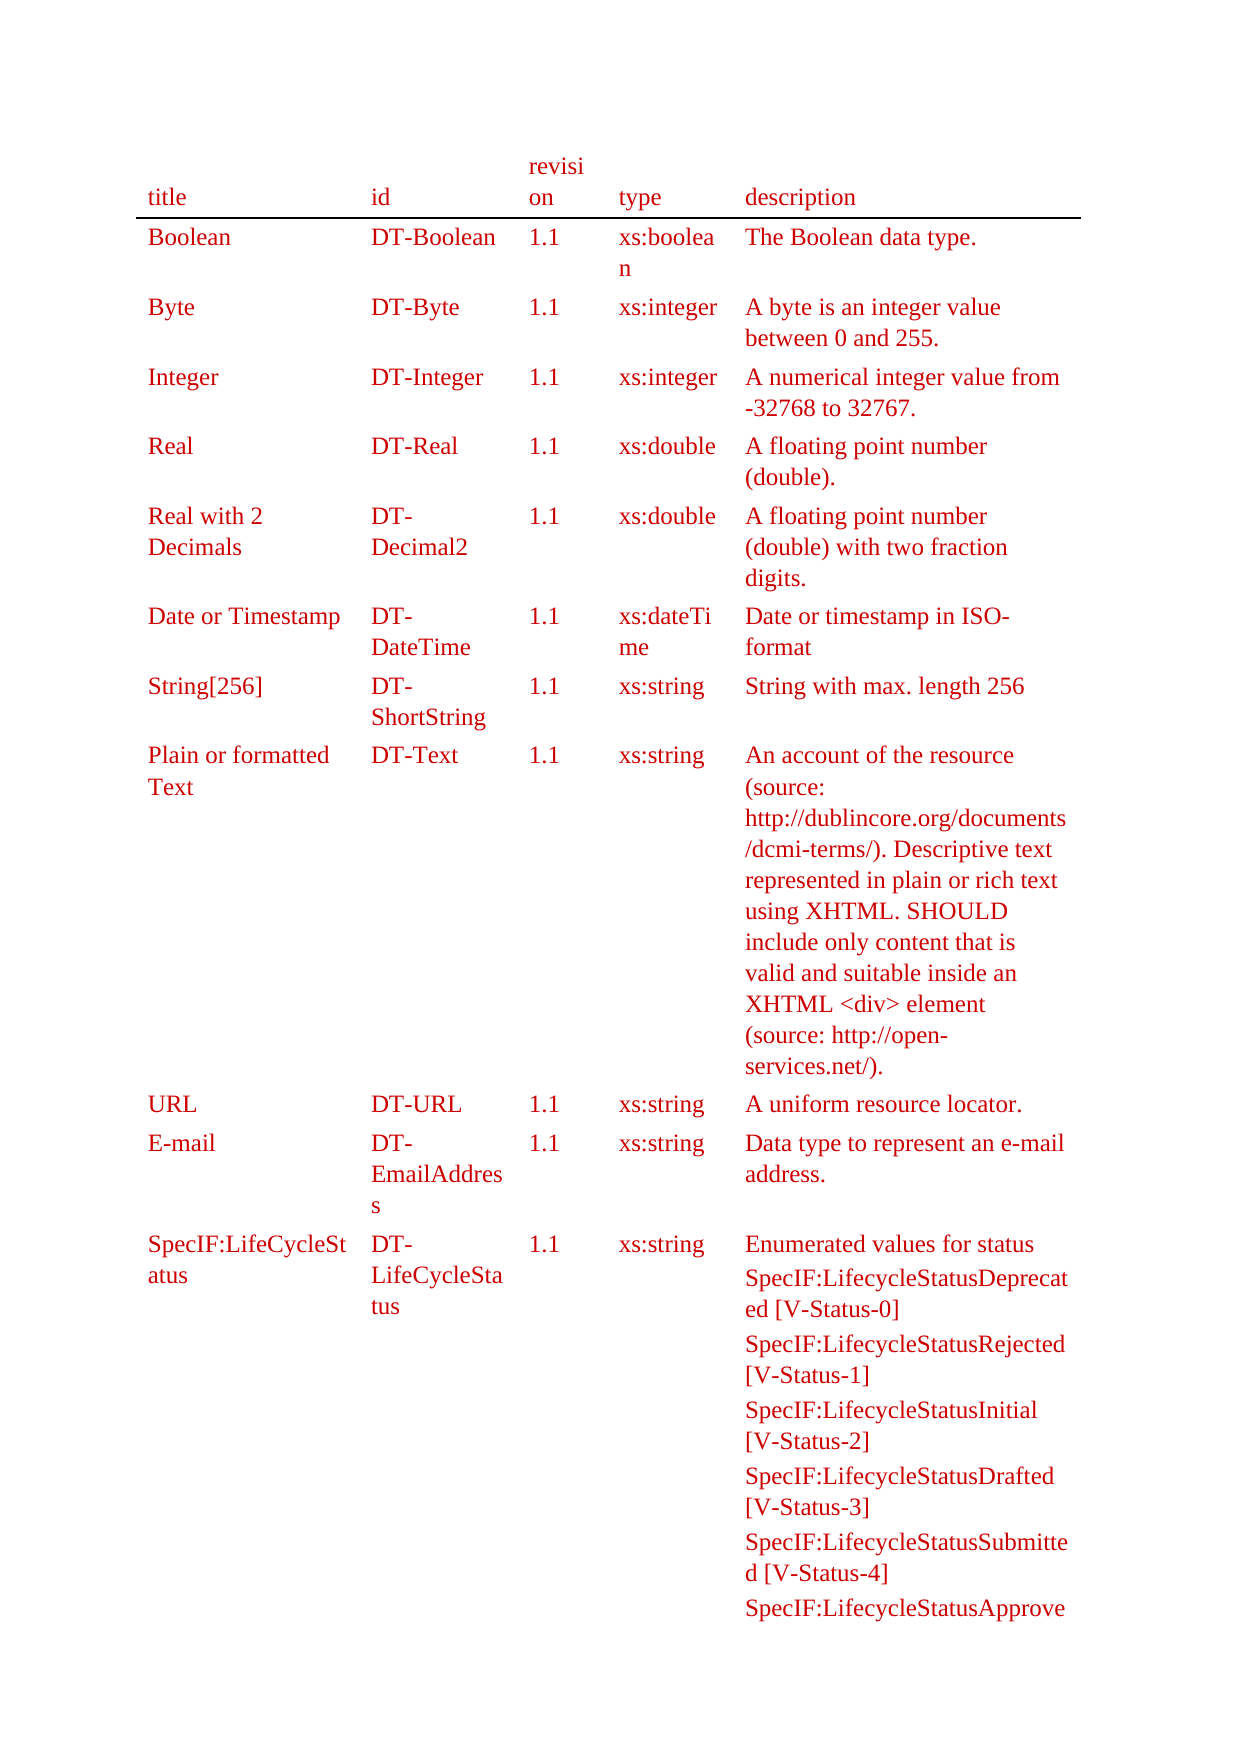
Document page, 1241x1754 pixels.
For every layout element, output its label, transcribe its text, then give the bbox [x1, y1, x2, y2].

table_cell String with max. length 256 [734, 667, 1081, 737]
table_cell Real with 2 Decimals [136, 497, 359, 598]
table_cell 1.1 [517, 1086, 607, 1124]
table_cell 1.1 [517, 428, 607, 497]
table_cell Date or Timestamp [136, 598, 359, 667]
table_header description [734, 148, 1081, 217]
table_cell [734, 1225, 1081, 1621]
table_cell DT-ShortString [360, 667, 517, 737]
table_cell Byte [136, 288, 359, 358]
table_cell xs:integer [607, 288, 733, 358]
table_cell 1.1 [517, 358, 607, 427]
table_cell xs:string [607, 737, 733, 1086]
table_cell xs:string [607, 667, 733, 737]
table_cell A floating point number (double). [734, 428, 1081, 497]
table_cell xs:double [607, 497, 733, 598]
table_cell Real [136, 428, 359, 497]
table_cell An account of the resource (source: http://dublincore.org/documents/dcmi-terms/). Descriptive text represented in plain or rich text using XHTML. SHOULD include only content that is valid and suitable inside an XHTML <div> element (source: http://open-services.net/). [734, 737, 1081, 1086]
table_cell DT-LifeCycleStatus [360, 1225, 517, 1621]
table_cell Date or timestamp in ISO-format [734, 598, 1081, 667]
table_cell DT-Text [360, 737, 517, 1086]
table_cell DT-Boolean [360, 219, 517, 288]
table_cell 1.1 [517, 1124, 607, 1225]
table_cell SpecIF:LifeCycleStatus [136, 1225, 359, 1621]
table_cell xs:string [607, 1225, 733, 1621]
table_cell 1.1 [517, 667, 607, 737]
table_cell 1.1 [517, 219, 607, 288]
table_cell A numerical integer value from -32768 to 32767. [734, 358, 1081, 427]
table_cell A uniform resource locator. [734, 1086, 1081, 1124]
table_cell DT-URL [360, 1086, 517, 1124]
table_cell DT-EmailAddress [360, 1124, 517, 1225]
table_cell DT-Integer [360, 358, 517, 427]
table_cell xs:boolean [607, 219, 733, 288]
table_cell 1.1 [517, 737, 607, 1086]
table_cell DT-Real [360, 428, 517, 497]
table_cell 1.1 [517, 288, 607, 358]
table_cell URL [136, 1086, 359, 1124]
table_cell A floating point number (double) with two fraction digits. [734, 497, 1081, 598]
table_cell DT-Decimal2 [360, 497, 517, 598]
table_cell xs:double [607, 428, 733, 497]
table_cell xs:string [607, 1124, 733, 1225]
table_header id [360, 148, 517, 217]
table_cell Integer [136, 358, 359, 427]
table_cell DT-DateTime [360, 598, 517, 667]
table_cell Data type to represent an e-mail address. [734, 1124, 1081, 1225]
table_header type [607, 148, 733, 217]
table_cell 1.1 [517, 1225, 607, 1621]
table_cell String[256] [136, 667, 359, 737]
table_cell E-mail [136, 1124, 359, 1225]
table_cell xs:dateTime [607, 598, 733, 667]
table_cell DT-Byte [360, 288, 517, 358]
table_cell 1.1 [517, 598, 607, 667]
table_cell xs:string [607, 1086, 733, 1124]
table_cell A byte is an integer value between 0 and 255. [734, 288, 1081, 358]
table_cell 1.1 [517, 497, 607, 598]
table_cell xs:integer [607, 358, 733, 427]
table_cell The Boolean data type. [734, 219, 1081, 288]
table_cell Boolean [136, 219, 359, 288]
table_header title [136, 148, 359, 217]
table_header revision [517, 148, 607, 217]
table_cell Plain or formatted Text [136, 737, 359, 1086]
